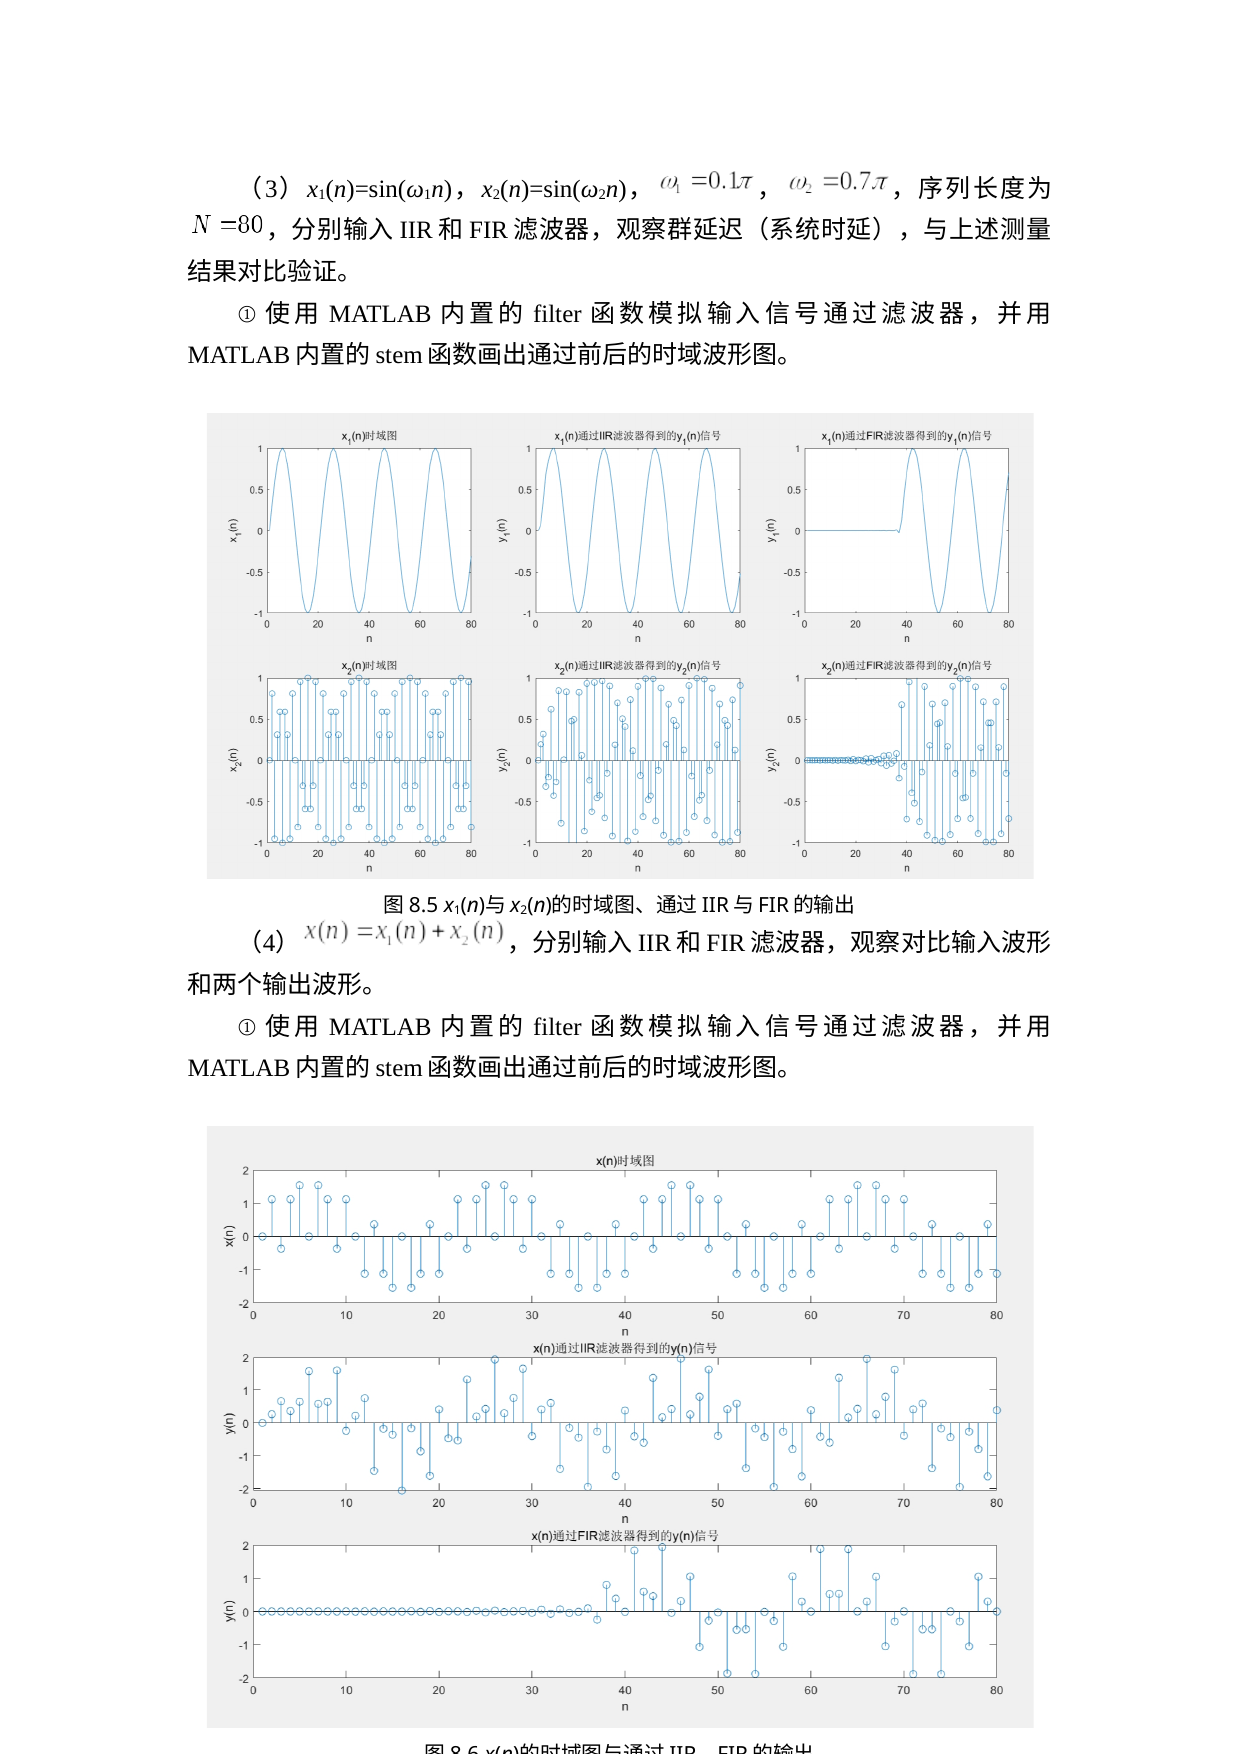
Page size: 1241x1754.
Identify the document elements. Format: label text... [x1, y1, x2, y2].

picture [206, 413, 1034, 879]
text ①使用MATLAB内置的filter函数模拟输入信号通过滤波器，并用MATLAB内置的stem函数画出通过前后的时域波形图。 [187, 1002, 1053, 1085]
picture [206, 1126, 1034, 1728]
text ①使用MATLAB内置的filter函数模拟输入信号通过滤波器，并用MATLAB内置的stem函数画出通过前后的时域波形图。 [187, 289, 1053, 372]
text （3）x1(n)=sin(ω1n)，x2(n)=sin(ω2n)，，，序列长度为，分别输入IIR和FIR滤波器，观察群延迟（系统时延），与上述测量结果对比验证。 [187, 164, 1053, 289]
